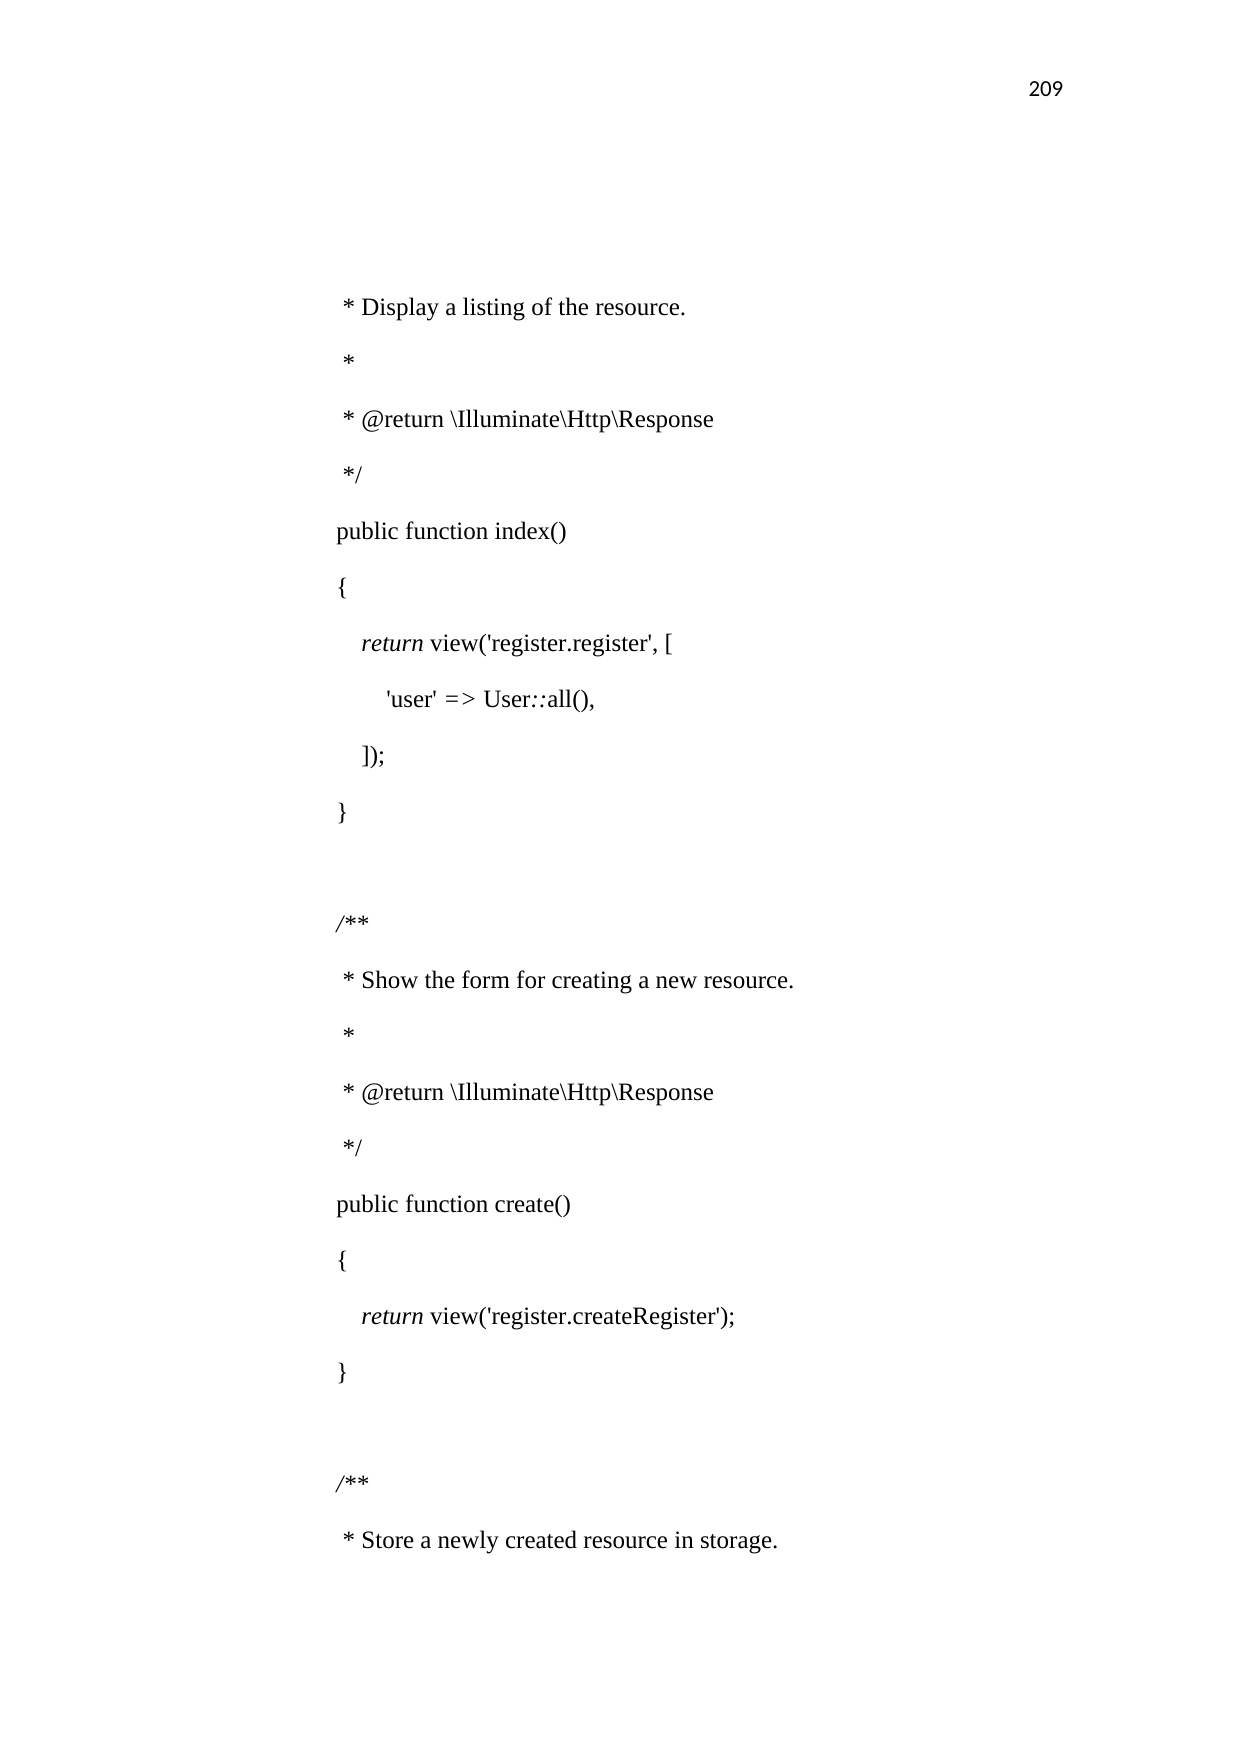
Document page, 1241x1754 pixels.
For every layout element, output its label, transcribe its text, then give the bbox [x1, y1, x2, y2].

subtitle * @return \Illuminate\Http\Response [311, 1077, 1063, 1106]
subtitle * [311, 1021, 1063, 1049]
subtitle { [311, 1245, 1063, 1274]
subtitle * Display a listing of the resource. [311, 292, 1063, 321]
subtitle */ [311, 1133, 1063, 1162]
subtitle return view('register.register', [ [311, 628, 1063, 657]
subtitle /** [311, 909, 1063, 937]
subtitle { [311, 572, 1063, 601]
subtitle public function index() [311, 516, 1063, 545]
subtitle } [311, 1357, 1063, 1386]
subtitle public function create() [311, 1189, 1063, 1218]
subtitle 'user' => User::all(), [311, 684, 1063, 713]
subtitle * @return \Illuminate\Http\Response [311, 404, 1063, 433]
subtitle * Show the form for creating a new resource. [311, 965, 1063, 993]
subtitle } [311, 797, 1063, 825]
subtitle * [311, 348, 1063, 377]
subtitle */ [311, 460, 1063, 489]
subtitle return view('register.createRegister'); [311, 1301, 1063, 1330]
subtitle /** [311, 1469, 1063, 1498]
subtitle ]); [311, 741, 1063, 769]
subtitle * Store a newly created resource in storage. [311, 1525, 1063, 1554]
